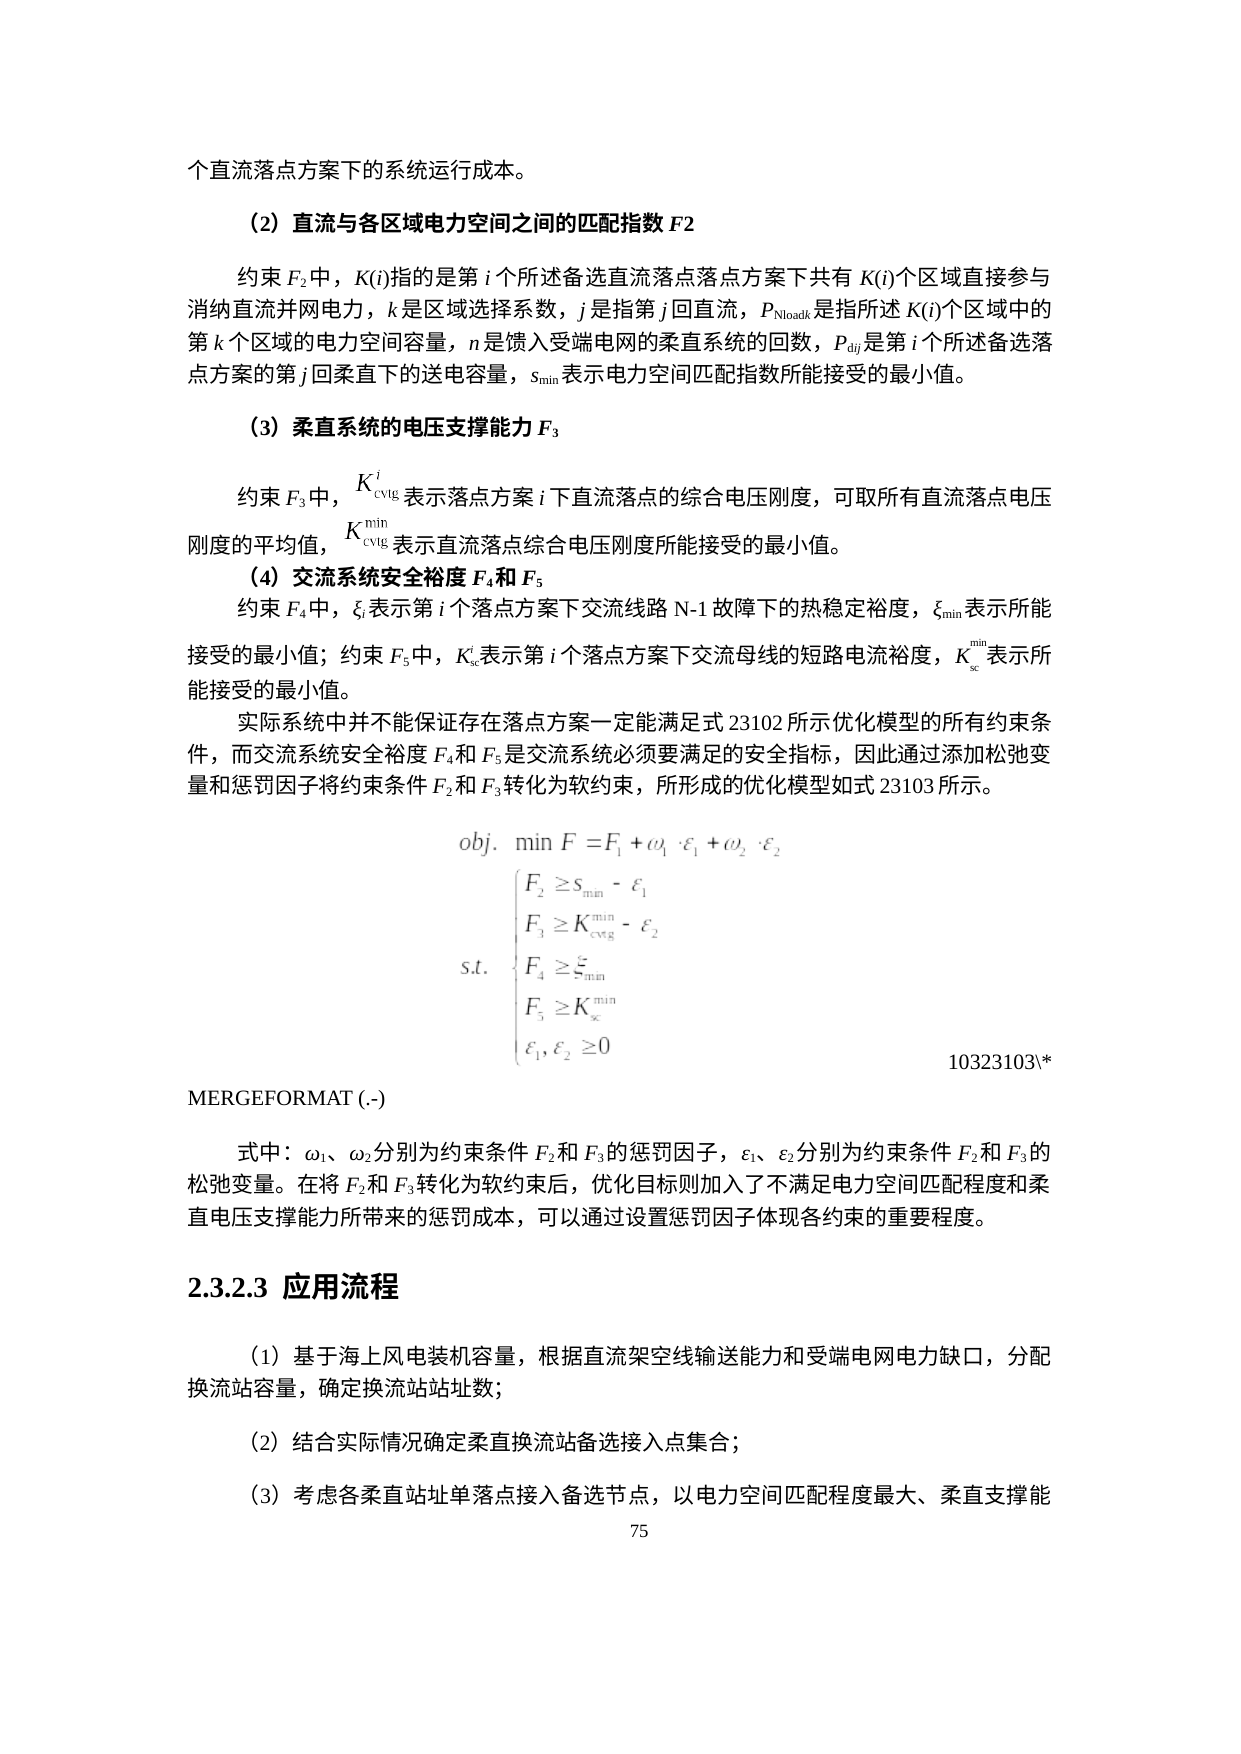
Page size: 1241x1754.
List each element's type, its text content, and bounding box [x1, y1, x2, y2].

text 约束F4中，ξi表示第i个落点方案下交流线路N-1故障下的热稳定裕度，ξmin表示所能接受的最小值；约束F5中，Ki sc表示第i个落点方案下交流母线的短路电流裕度，Kmin sc表示所能接受的最小值。 [187, 591, 1053, 705]
text 约束F3中，表示落点方案i下直流落点的综合电压刚度，可取所有直流落点电压刚度的平均值，表示直流落点综合电压刚度所能接受的最小值。 [187, 463, 1053, 560]
text 约束F2中，K(i)指的是第i个所述备选直流落点落点方案下共有K(i)个区域直接参与消纳直流并网电力，k是区域选择系数，j是指第j回直流，PNloadk是指所述K(i)个区域中的第k个区域的电力空间容量，n是馈入受端电网的柔直系统的回数，Pdij是第i个所述备选落点方案的第j回柔直下的送电容量，smin表示电力空间匹配指数所能接受的最小值。 [187, 259, 1053, 389]
text （1）基于海上风电装机容量，根据直流架空线输送能力和受端电网电力缺口，分配换流站容量，确定换流站站址数； [187, 1338, 1053, 1403]
text （3）柔直系统的电压支撑能力F3 [187, 410, 1053, 442]
text （2）直流与各区域电力空间之间的匹配指数F2 [187, 206, 1053, 238]
text （4）交流系统安全裕度F4和F5 [187, 560, 1053, 591]
text 实际系统中并不能保证存在落点方案一定能满足式所示优化模型的所有约束条件，而交流系统安全裕度F4和F5是交流系统必须要满足的安全指标，因此通过添加松弛变量和惩罚因子将约束条件F2和F3转化为软约束，所形成的优化模型如式所示。 [187, 705, 1053, 800]
subtitle 应用流程 [187, 1253, 1053, 1318]
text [187, 152, 1053, 185]
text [187, 1478, 1053, 1510]
text （2）结合实际情况确定柔直换流站备选接入点集合； [187, 1424, 1053, 1457]
text 式中：ω1、ω2分别为约束条件F2和F3的惩罚因子，ε1、ε2分别为约束条件F2和F3的松弛变量。在将F2和F3转化为软约束后，优化目标则加入了不满足电力空间匹配程度和柔直电压支撑能力所带来的惩罚成本，可以通过设置惩罚因子体现各约束的重要程度。 [187, 1134, 1053, 1232]
